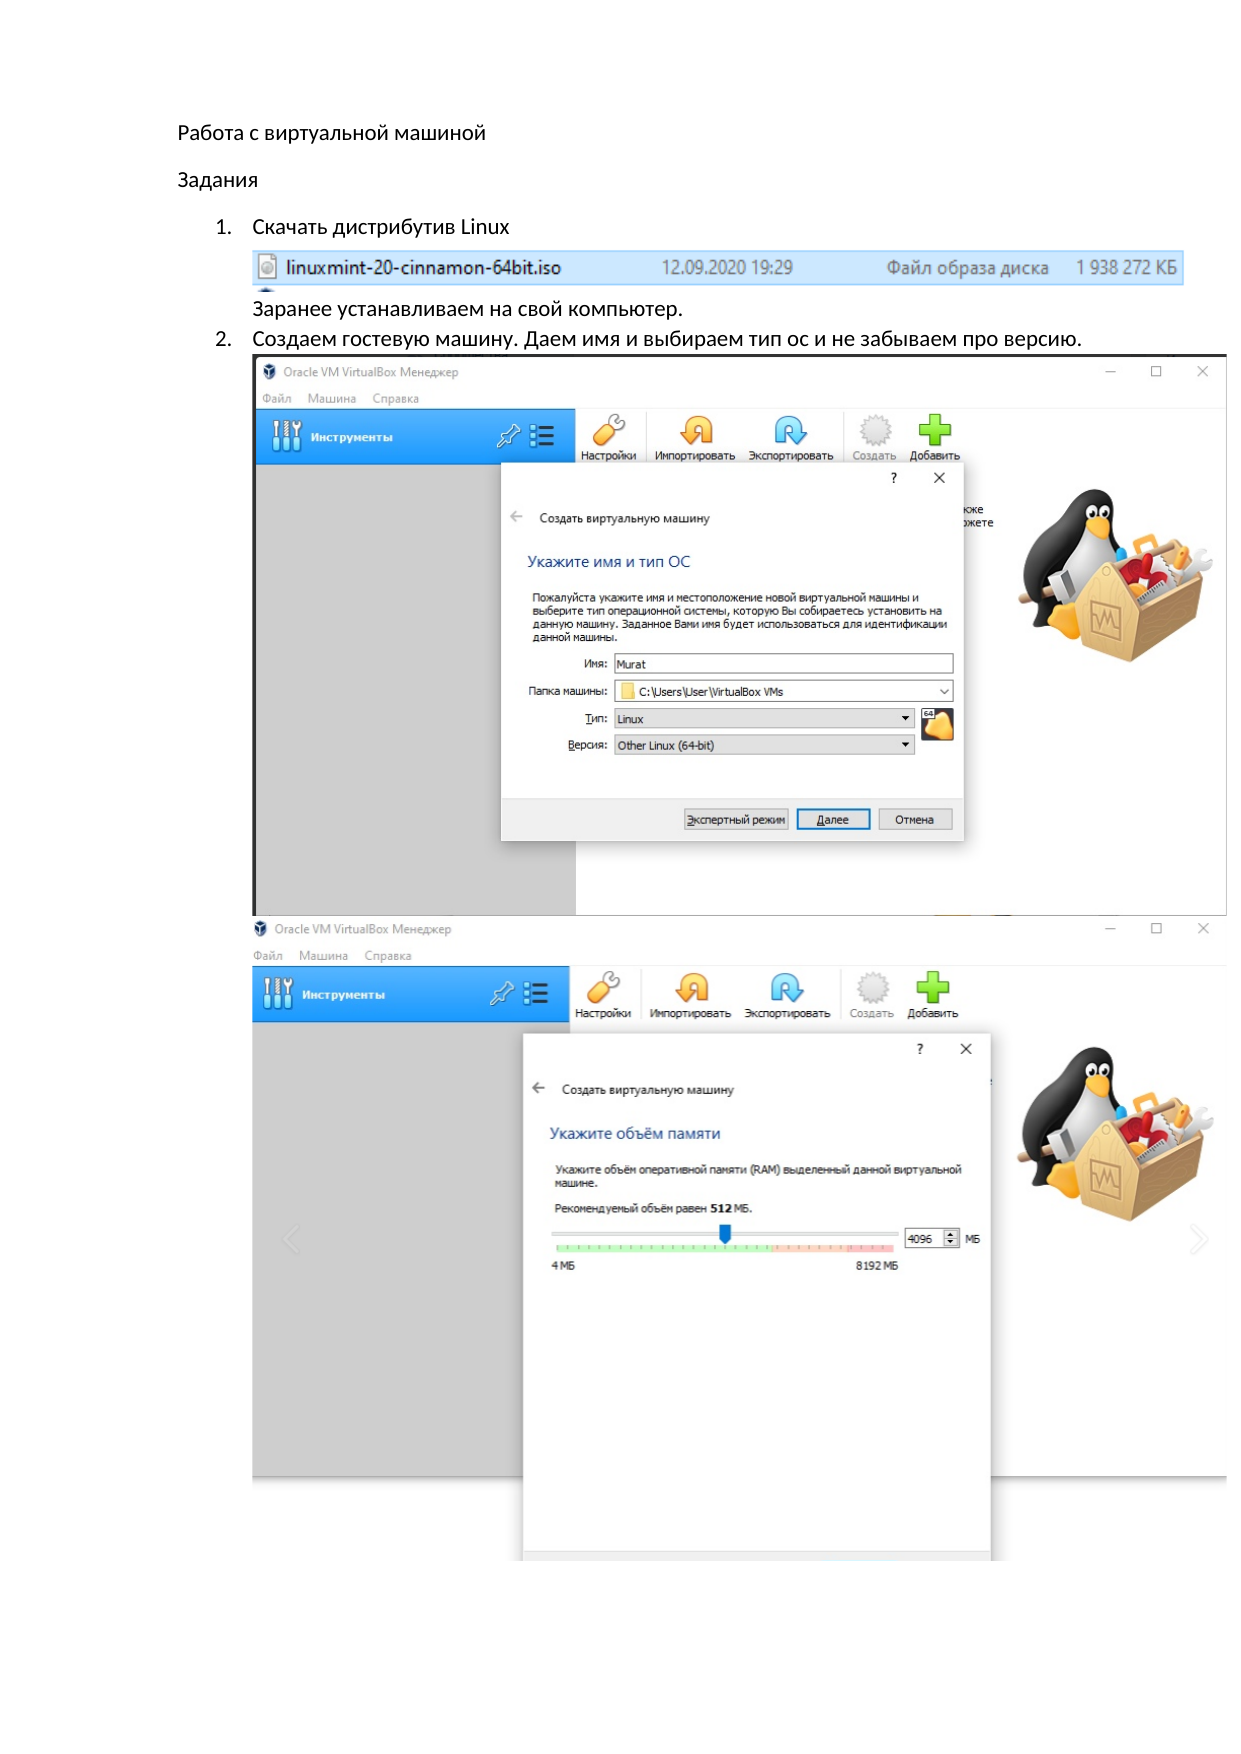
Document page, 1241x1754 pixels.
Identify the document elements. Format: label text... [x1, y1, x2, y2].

list Скачать дистрибутив Linux [215, 212, 1152, 240]
list Создаем гостевую машину. Даем имя и выбираем тип ос и не забываем про версию. [215, 324, 1152, 352]
text Работа с виртуальной машиной [177, 118, 1152, 146]
list Заранее устанавливаем на свой компьютер. [252, 294, 1152, 322]
picture [252, 354, 1227, 916]
picture [252, 917, 1227, 1561]
text Задания [177, 165, 1152, 193]
picture [252, 242, 1195, 292]
